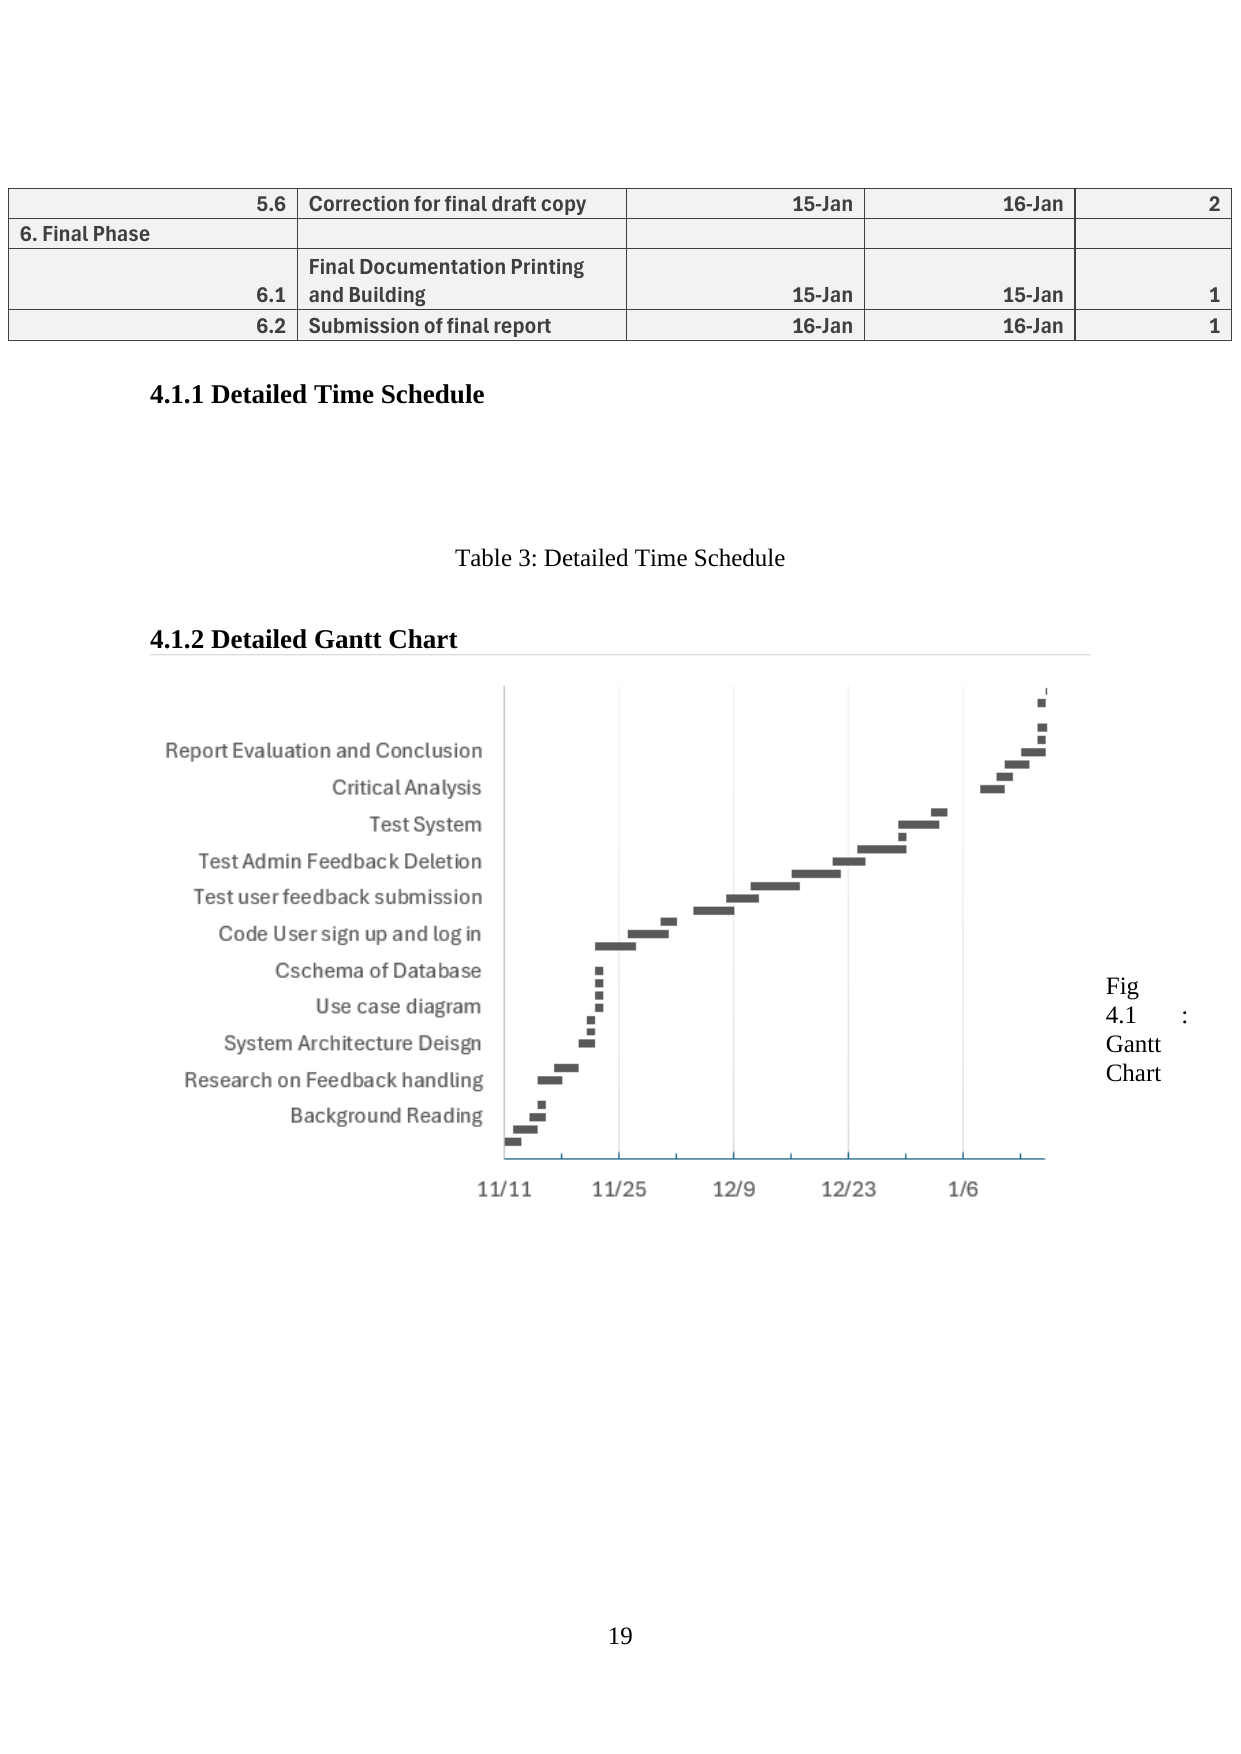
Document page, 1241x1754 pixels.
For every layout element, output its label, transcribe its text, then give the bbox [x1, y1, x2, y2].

table_cell [627, 219, 864, 248]
table_cell 6.2 [9, 310, 297, 339]
table_cell 16-Jan [627, 310, 864, 339]
table_cell Submission of final report [298, 310, 626, 339]
subtitle 4.1.1 Detailed Time Schedule [150, 378, 1090, 409]
table_cell 6.1 [9, 249, 297, 309]
table_cell 15-Jan [865, 249, 1074, 309]
table_cell 16-Jan [865, 189, 1074, 218]
table_cell [865, 219, 1074, 248]
table_cell 1 [1076, 249, 1231, 309]
table_cell 2 [1076, 189, 1231, 218]
table_cell 6. Final Phase [9, 219, 297, 248]
table_cell [1076, 219, 1231, 248]
table_cell Final Documentation Printing and Building [298, 249, 626, 309]
table_cell 1 [1076, 310, 1231, 339]
table_cell 5.6 [9, 189, 297, 218]
table_cell Correction for final draft copy [298, 189, 626, 218]
picture [150, 654, 1091, 1209]
table_cell 16-Jan [865, 310, 1074, 339]
table_cell 15-Jan [627, 249, 864, 309]
subtitle 4.1.2 Detailed Gantt Chart [150, 623, 1090, 654]
table_cell [298, 219, 626, 248]
table_cell 15-Jan [627, 189, 864, 218]
text Table 3: Detailed Time Schedule [150, 543, 1090, 572]
